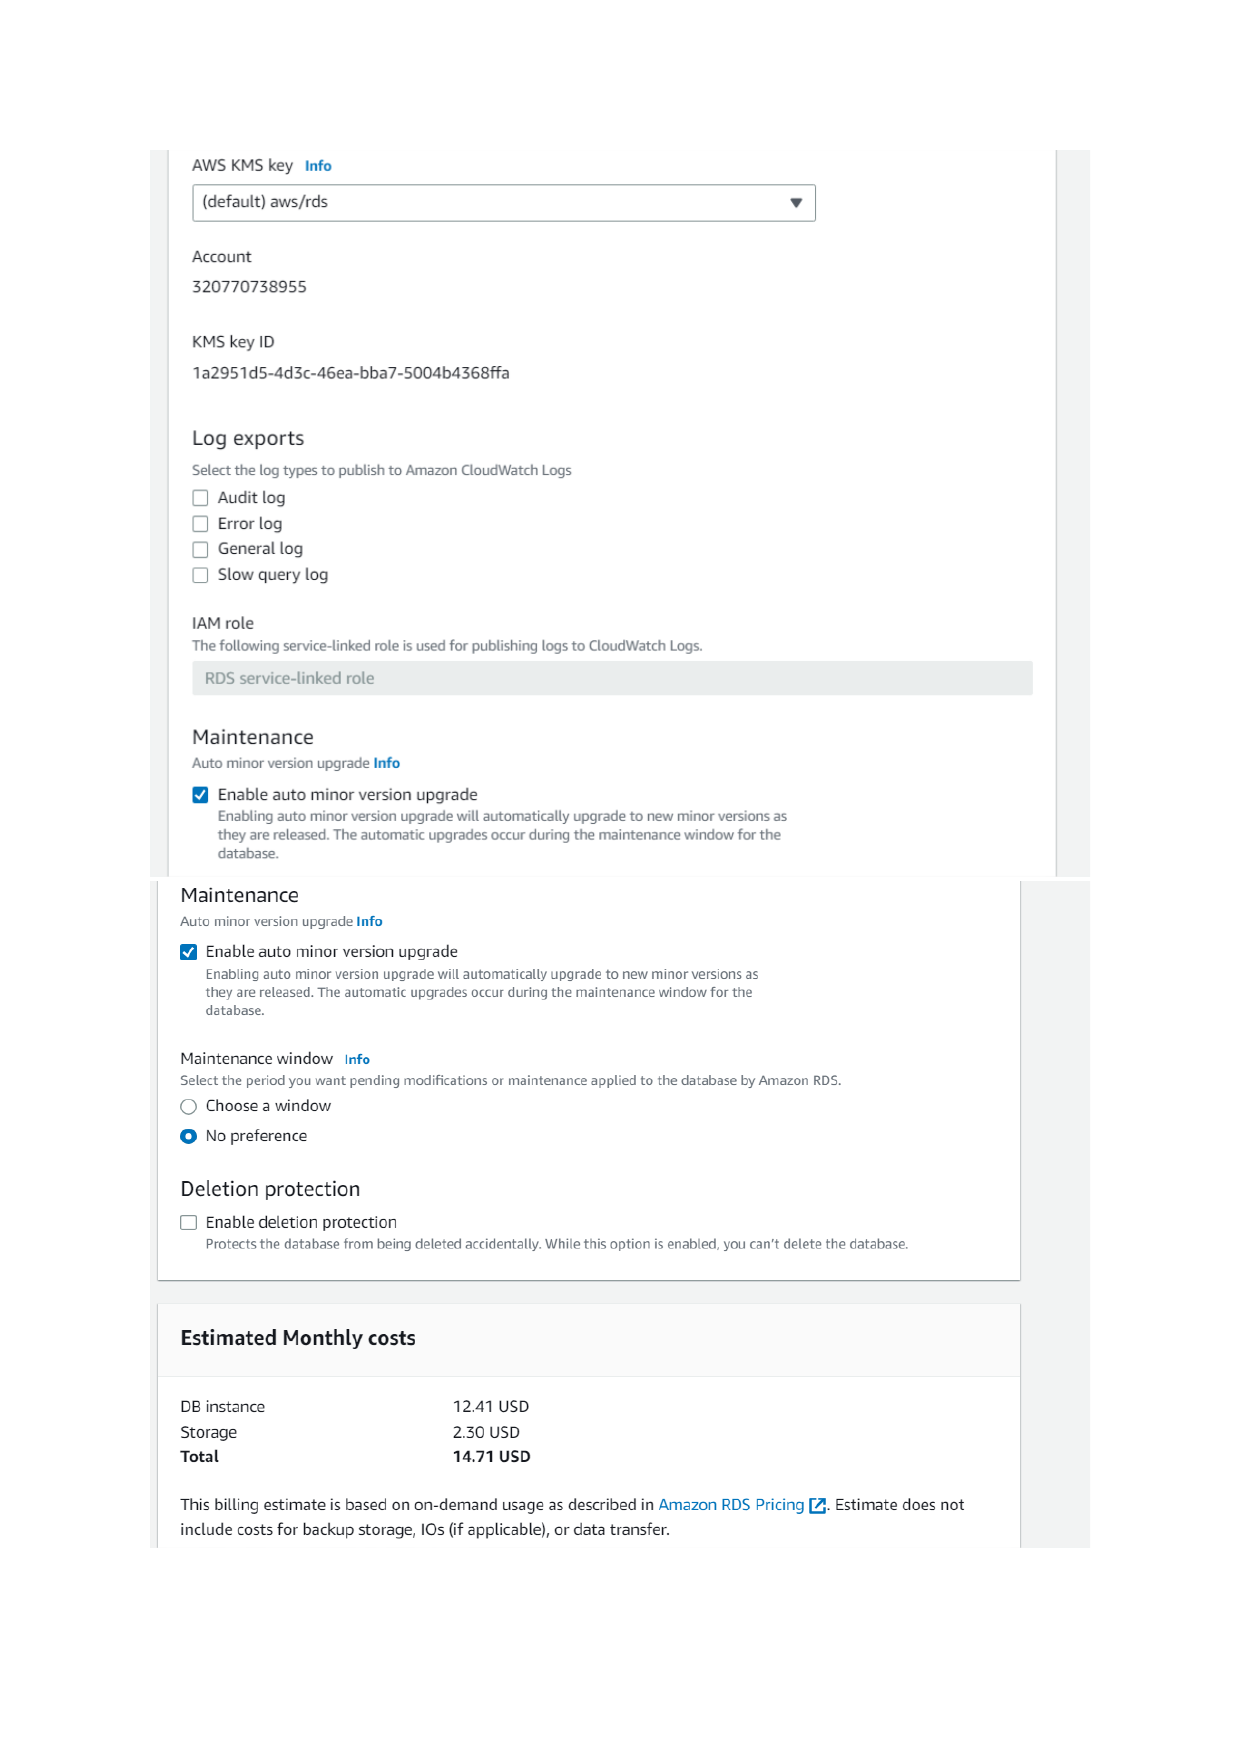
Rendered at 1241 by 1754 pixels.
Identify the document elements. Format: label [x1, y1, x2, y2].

picture [150, 881, 1091, 1548]
picture [150, 150, 1091, 877]
